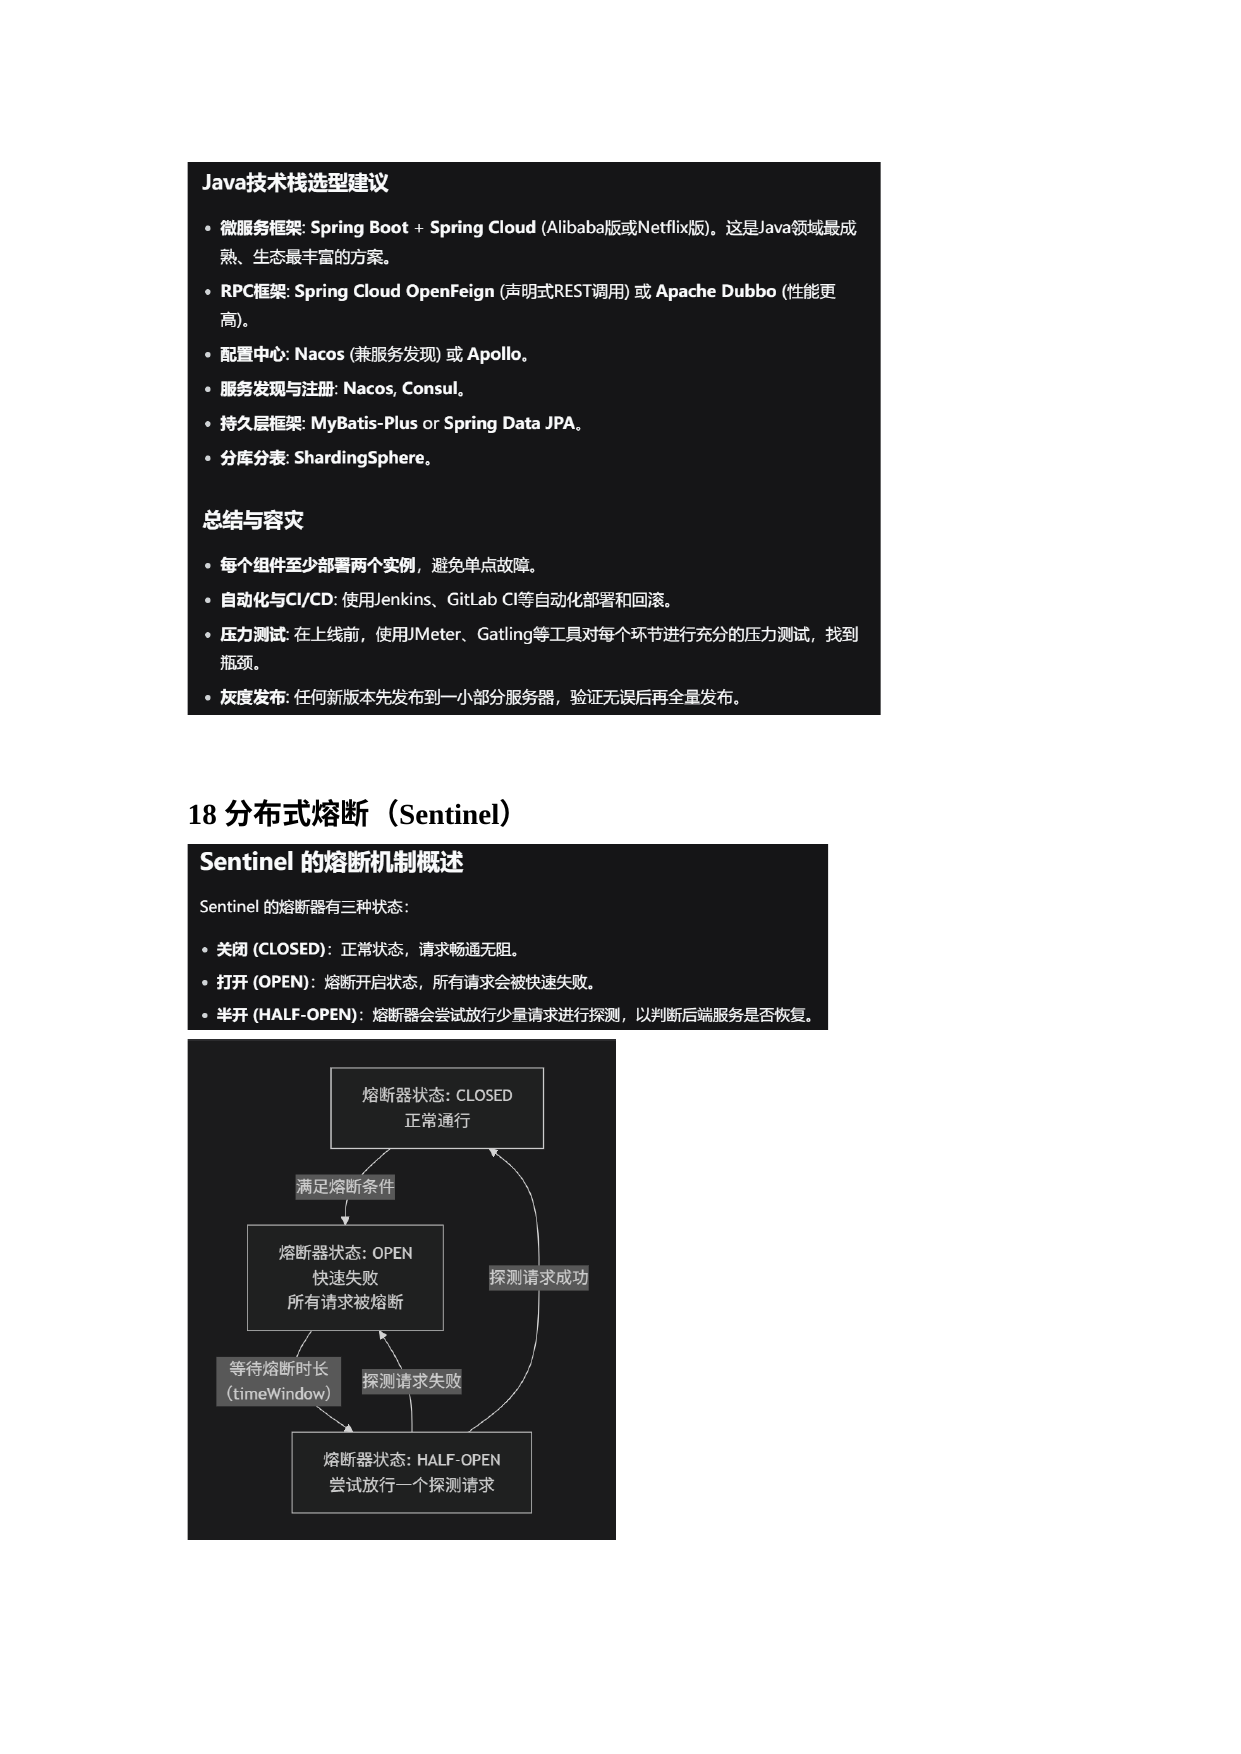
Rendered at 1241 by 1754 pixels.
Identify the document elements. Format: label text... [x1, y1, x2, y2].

picture [187, 1039, 616, 1540]
subtitle 18 分布式熔断（Sentinel） [187, 779, 1053, 844]
picture [187, 162, 881, 715]
picture [187, 844, 829, 1030]
